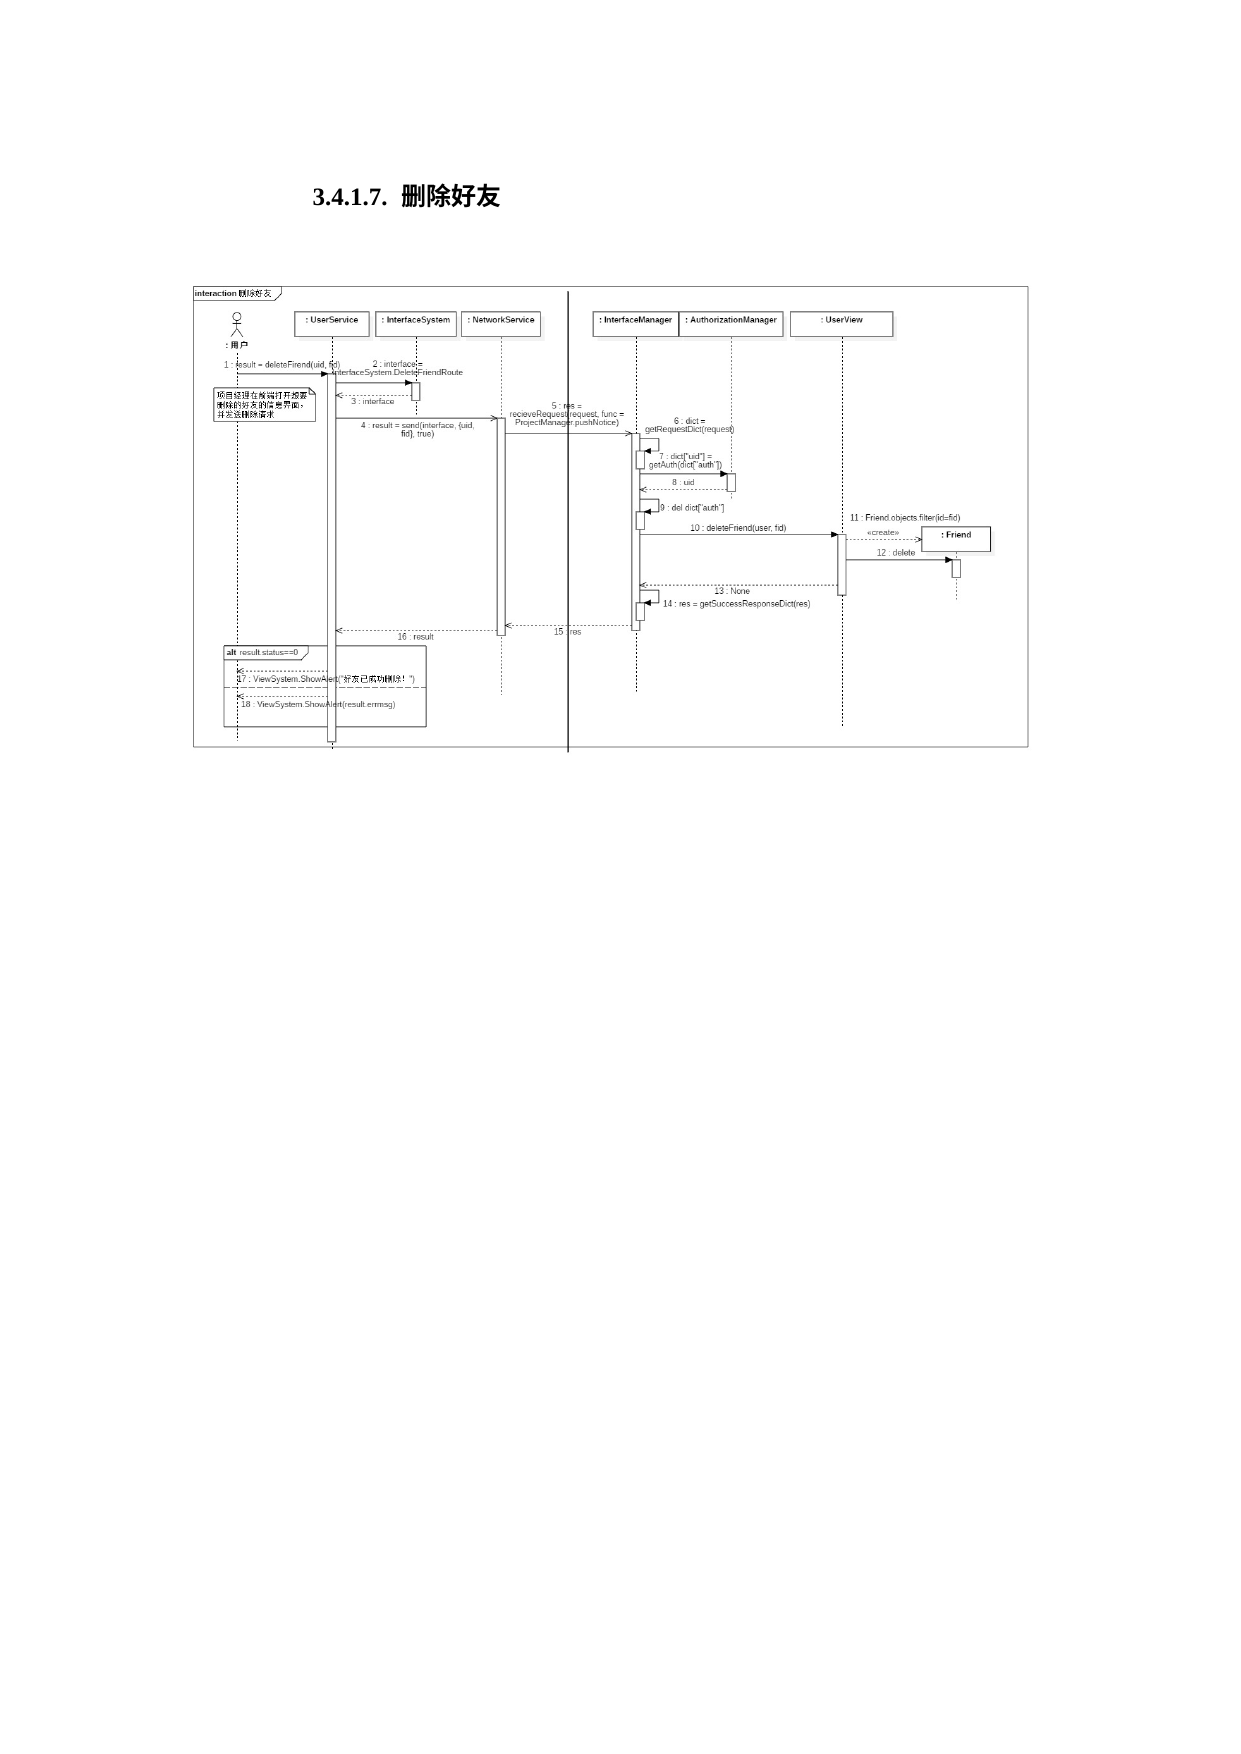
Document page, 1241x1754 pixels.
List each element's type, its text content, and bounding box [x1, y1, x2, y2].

subtitle 删除好友 [312, 162, 1053, 227]
picture [187, 280, 1053, 777]
